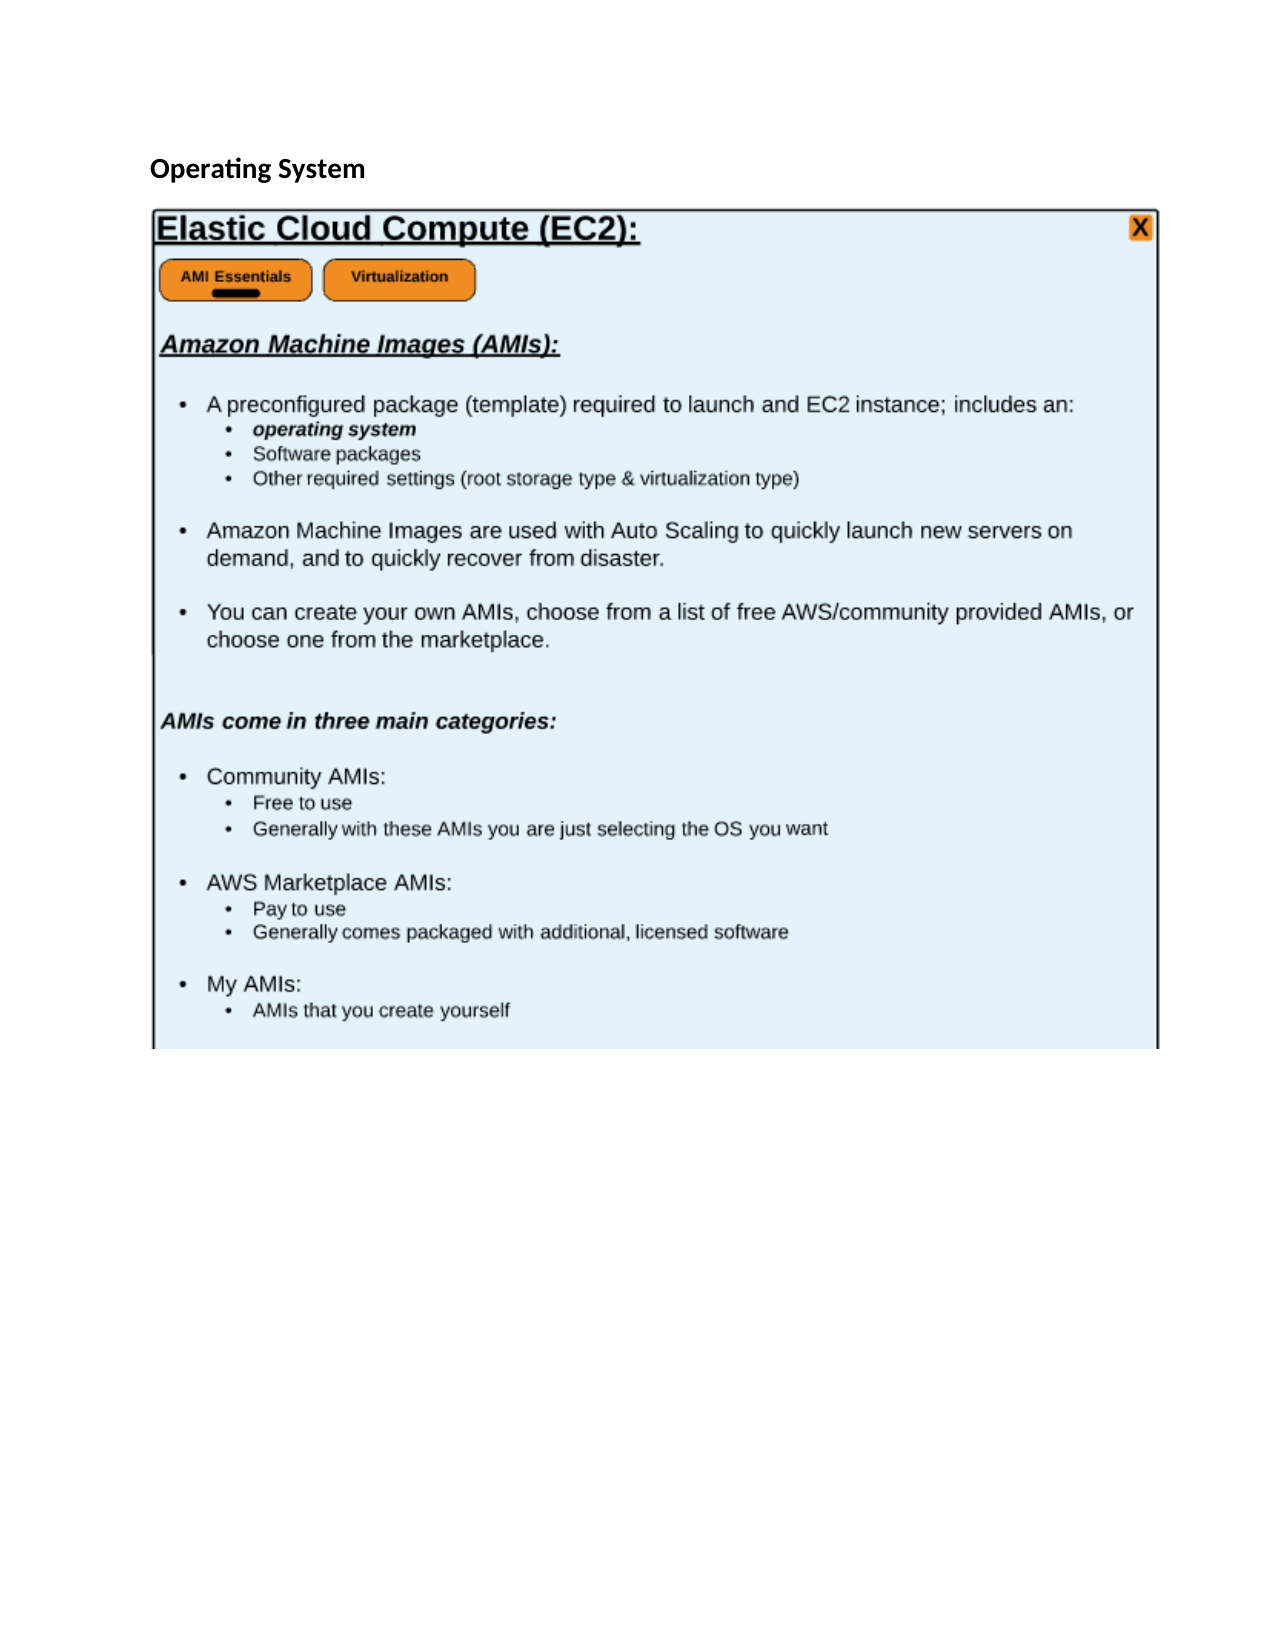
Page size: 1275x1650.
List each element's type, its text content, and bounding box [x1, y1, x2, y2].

picture [150, 205, 1163, 1049]
text Operating System [150, 150, 1162, 186]
